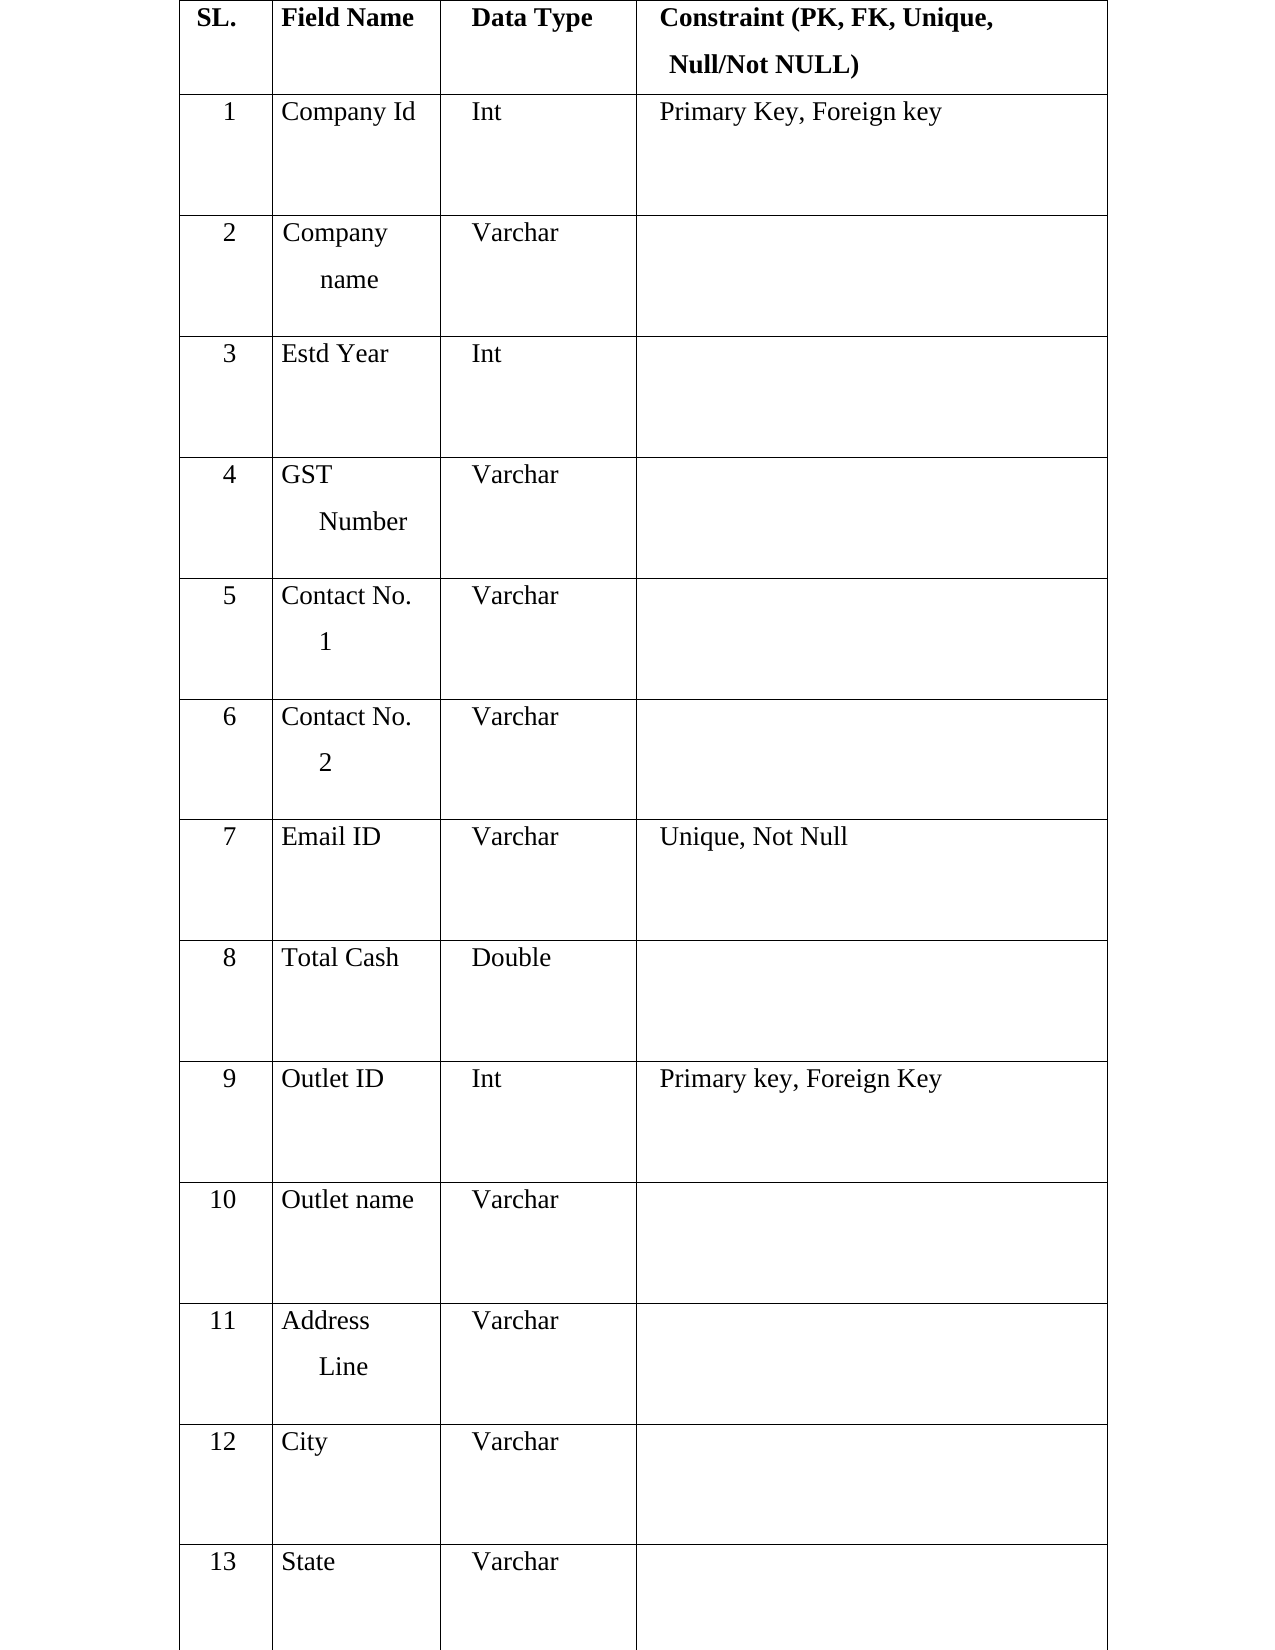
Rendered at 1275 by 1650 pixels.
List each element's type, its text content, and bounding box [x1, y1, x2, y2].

table_cell Estd Year [273, 337, 440, 457]
table_cell 10 [180, 1183, 272, 1303]
table_cell 11 [180, 1304, 272, 1423]
table_cell Varchar [441, 216, 636, 336]
table_cell GST Number [273, 458, 440, 578]
table_cell Contact No. 2 [273, 700, 440, 819]
table_cell Int [441, 1062, 636, 1182]
table_cell [637, 1183, 1107, 1303]
table_cell Address Line [273, 1304, 440, 1423]
table_header Field Name [273, 1, 440, 94]
table_cell Company name [273, 216, 440, 336]
table_cell Contact No. 1 [273, 579, 440, 698]
table_cell [637, 1425, 1107, 1544]
table_cell 12 [180, 1425, 272, 1544]
table_cell [637, 941, 1107, 1061]
table_cell 2 [180, 216, 272, 336]
table_cell Varchar [441, 458, 636, 578]
table_cell [637, 579, 1107, 698]
table_cell Int [441, 95, 636, 215]
table_cell Varchar [441, 1425, 636, 1544]
table_cell [637, 1545, 1107, 1650]
table_cell 13 [180, 1545, 272, 1650]
table_cell 6 [180, 700, 272, 819]
table_cell [637, 700, 1107, 819]
table_cell Varchar [441, 820, 636, 940]
table_cell [637, 458, 1107, 578]
table_cell 4 [180, 458, 272, 578]
table_cell Total Cash [273, 941, 440, 1061]
table_cell 8 [180, 941, 272, 1061]
table_cell Varchar [441, 1304, 636, 1423]
table_header Data Type [441, 1, 636, 94]
table_cell Primary key, Foreign Key [637, 1062, 1107, 1182]
table_cell Int [441, 337, 636, 457]
table_cell State [273, 1545, 440, 1650]
table_cell Unique, Not Null [637, 820, 1107, 940]
table_cell Varchar [441, 1183, 636, 1303]
table_cell 9 [180, 1062, 272, 1182]
table_cell Varchar [441, 700, 636, 819]
table_cell 5 [180, 579, 272, 698]
table_cell [637, 1304, 1107, 1423]
table_cell Company Id [273, 95, 440, 215]
table_cell [637, 337, 1107, 457]
table_header Constraint (PK, FK, Unique, Null/Not NULL) [637, 1, 1107, 94]
table_cell Outlet ID [273, 1062, 440, 1182]
table_cell Double [441, 941, 636, 1061]
table_cell 3 [180, 337, 272, 457]
table_cell City [273, 1425, 440, 1544]
table_cell 1 [180, 95, 272, 215]
table_cell Email ID [273, 820, 440, 940]
table_cell Varchar [441, 1545, 636, 1650]
table_cell Outlet name [273, 1183, 440, 1303]
table_cell Varchar [441, 579, 636, 698]
table_cell [637, 216, 1107, 336]
table_header SL. [180, 1, 272, 94]
table_cell 7 [180, 820, 272, 940]
table_cell Primary Key, Foreign key [637, 95, 1107, 215]
